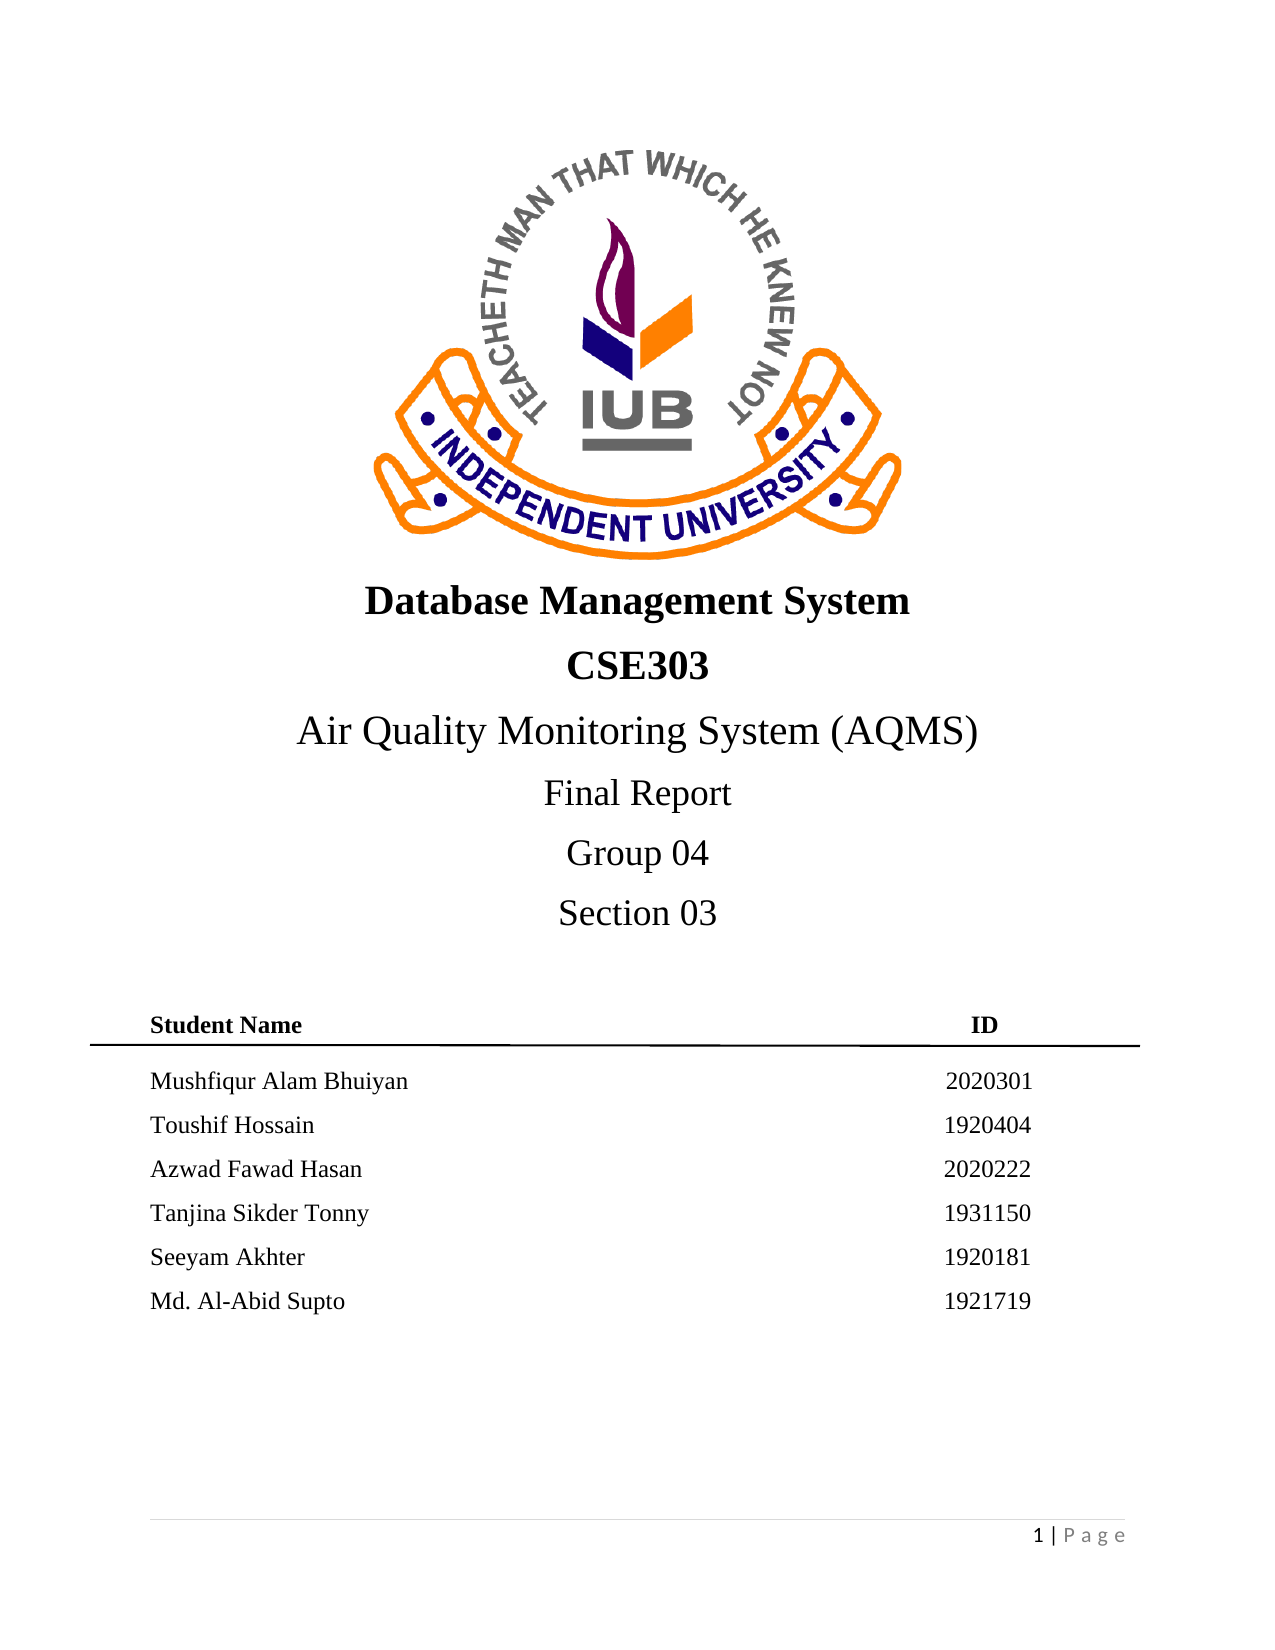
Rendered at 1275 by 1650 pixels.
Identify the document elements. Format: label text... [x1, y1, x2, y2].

text Azwad Fawad Hasan 2020222 [150, 1154, 1125, 1183]
text Toushif Hossain 1920404 [150, 1110, 1125, 1139]
text Tanjina Sikder Tonny 1931150 [150, 1198, 1125, 1227]
text Mushfiqur Alam Bhuiyan 2020301 [150, 1066, 1125, 1095]
text Final Report [150, 771, 1125, 814]
text Group 04 [150, 831, 1125, 874]
text Md. Al-Abid Supto 1921719 [150, 1286, 1125, 1315]
picture [373, 150, 902, 560]
text Seeyam Akhter 1920181 [150, 1242, 1125, 1271]
text Air Quality Monitoring System (AQMS) [150, 706, 1125, 753]
text Section 03 [150, 891, 1125, 934]
text CSE303 [150, 640, 1125, 688]
text Student Name ID [150, 1010, 1125, 1039]
text Database Management System [150, 575, 1125, 623]
